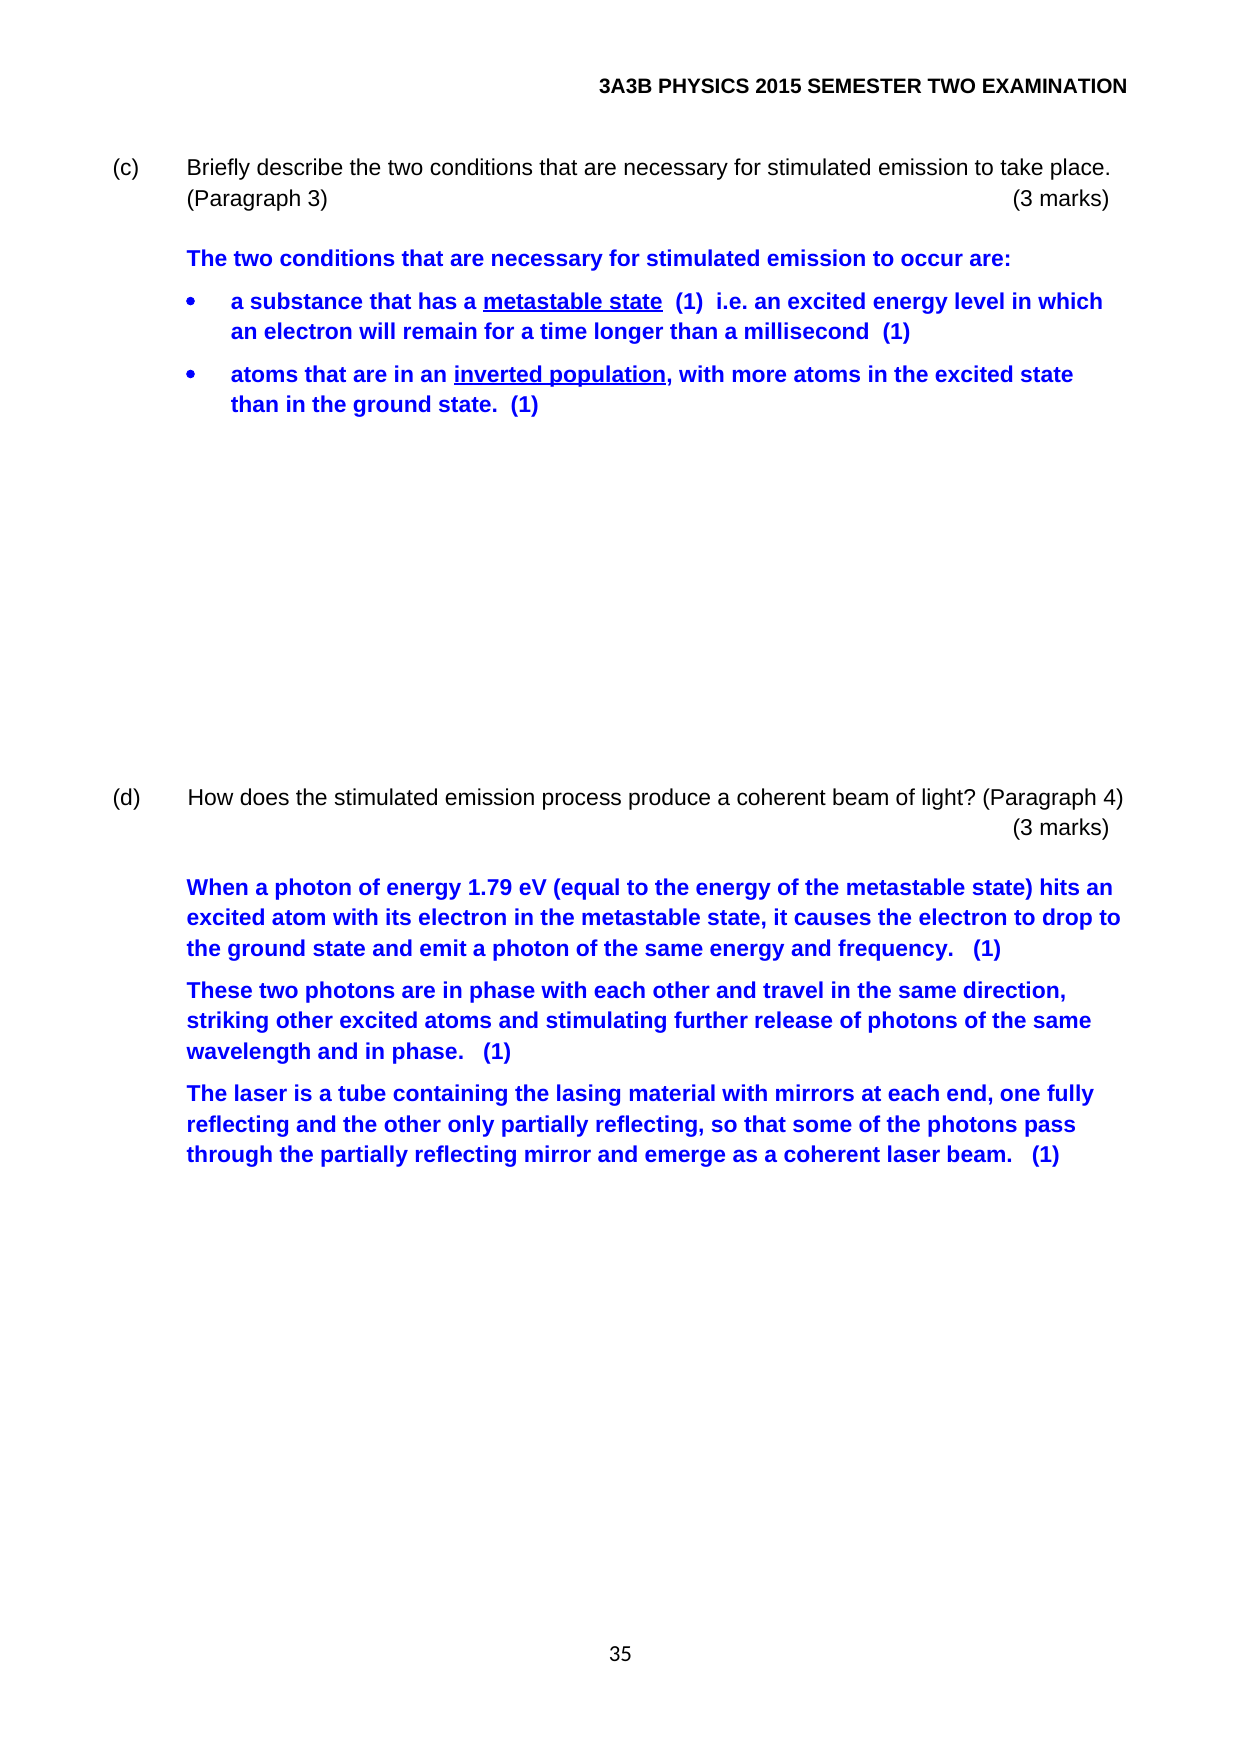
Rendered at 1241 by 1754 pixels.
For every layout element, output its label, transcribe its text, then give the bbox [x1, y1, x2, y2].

list a substance that has a metastable state (1) i.e. an excited energy level in which an electron will remain for a time longer than a millisecond (1) [186, 288, 1128, 344]
text The two conditions that are necessary for stimulated emission to occur are: [186, 245, 1128, 271]
text (c) Briefly describe the two conditions that are necessary for stimulated emission to take place. (Paragraph 3) (3 marks) [112, 154, 1128, 211]
list atoms that are in an inverted population, with more atoms in the excited state than in the ground state. (1) [186, 361, 1128, 417]
text (d) How does the stimulated emission process produce a coherent beam of light? (Paragraph 4) (3 marks) [112, 783, 1128, 840]
text These two photons are in phase with each other and travel in the same direction, striking other excited atoms and stimulating further release of photons of the same wavelength and in phase. (1) [186, 977, 1128, 1064]
text When a photon of energy 1.79 eV (equal to the energy of the metastable state) hits an excited atom with its electron in the metastable state, it causes the electron to drop to the ground state and emit a photon of the same energy and frequency. (1) [186, 874, 1128, 961]
text The laser is a tube containing the lasing material with mirrors at each end, one fully reflecting and the other only partially reflecting, so that some of the photons pass through the partially reflecting mirror and emerge as a coherent laser beam. (1) [186, 1080, 1128, 1167]
